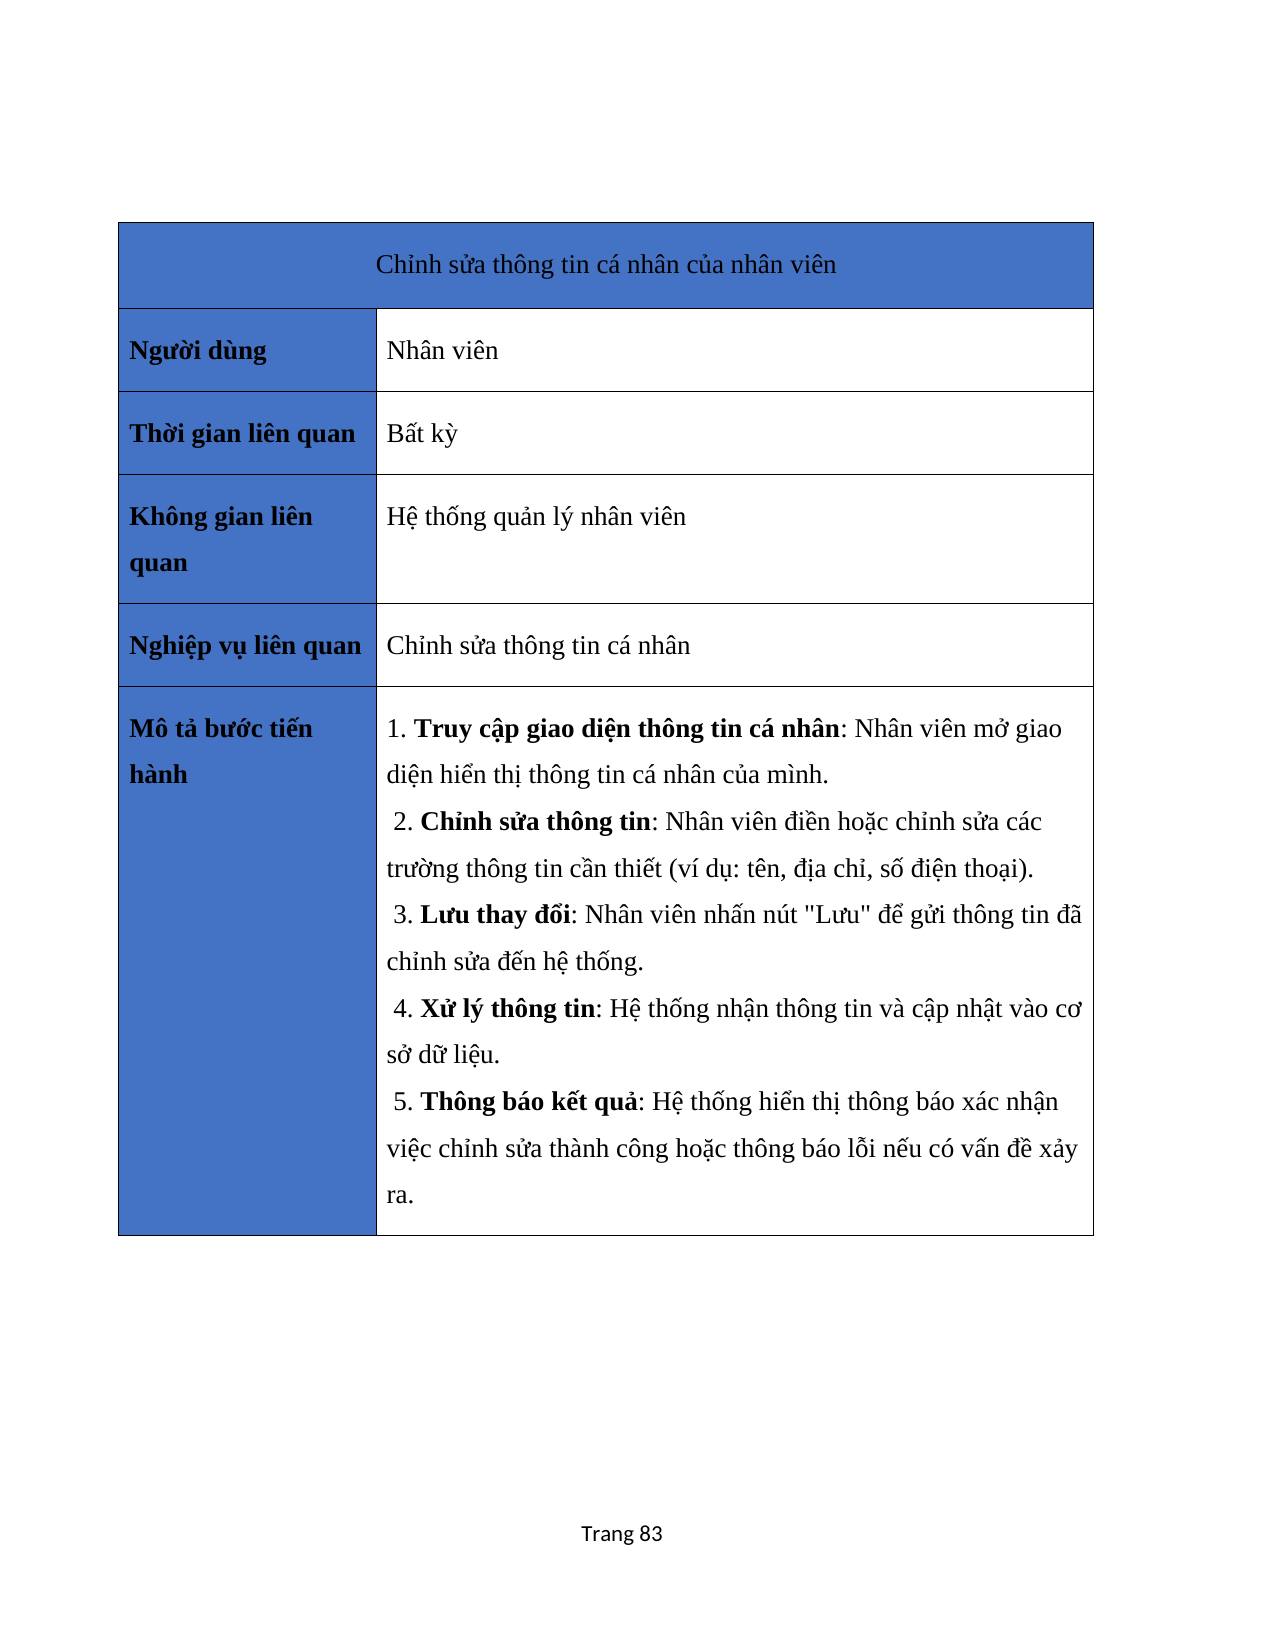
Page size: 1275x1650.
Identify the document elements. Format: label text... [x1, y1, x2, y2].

table_header Chỉnh sửa thông tin cá nhân của nhân viên [119, 223, 1093, 308]
table_cell Hệ thống quản lý nhân viên [377, 475, 1093, 603]
table_cell Chỉnh sửa thông tin cá nhân [377, 604, 1093, 686]
table_cell Mô tả bước tiến hành [119, 687, 376, 1235]
table_cell Không gian liên quan [119, 475, 376, 603]
table_cell Nhân viên [377, 309, 1093, 391]
table_cell Nghiệp vụ liên quan [119, 604, 376, 686]
table_cell Thời gian liên quan [119, 392, 376, 474]
table_cell Bất kỳ [377, 392, 1093, 474]
table_cell 1. Truy cập giao diện thông tin cá nhân: Nhân viên mở giao diện hiển thị thông tin cá nhân của mình. 2. Chỉnh sửa thông tin: Nhân viên điền hoặc chỉnh sửa các trường thông tin cần thiết (ví dụ: tên, địa chỉ, số điện thoại). 3. Lưu thay đổi: Nhân viên nhấn nút "Lưu" để gửi thông tin đã chỉnh sửa đến hệ thống. 4. Xử lý thông tin: Hệ thống nhận thông tin và cập nhật vào cơ sở dữ liệu. 5. Thông báo kết quả: Hệ thống hiển thị thông báo xác nhận việc chỉnh sửa thành công hoặc thông báo lỗi nếu có vấn đề xảy ra. [377, 687, 1093, 1235]
table_cell Người dùng [119, 309, 376, 391]
